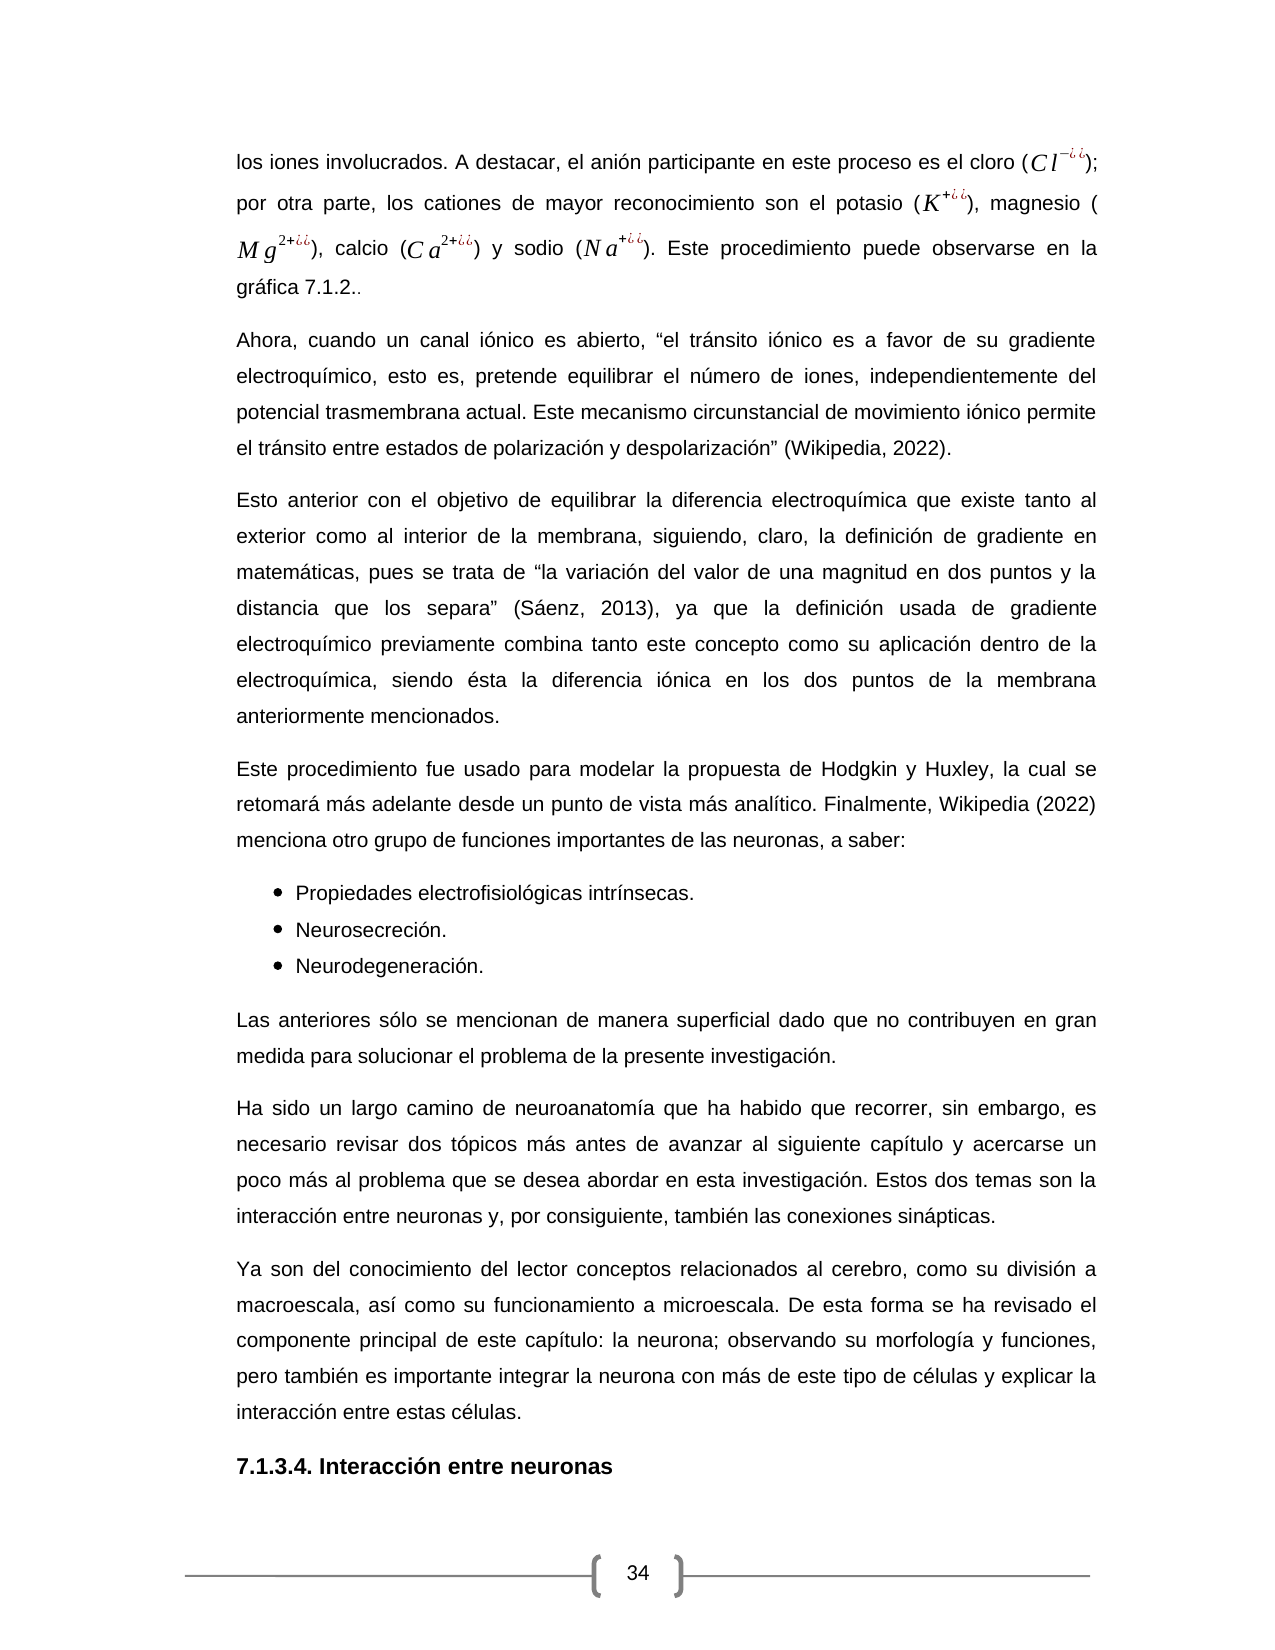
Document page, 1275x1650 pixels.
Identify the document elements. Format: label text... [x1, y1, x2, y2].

text Ya son del conocimiento del lector conceptos relacionados al cerebro, como su división a macroescala, así como su funcionamiento a microescala. De esta forma se ha revisado el componente principal de este capítulo: la neurona; observando su morfología y funciones, pero también es importante integrar la neurona con más de este tipo de células y explicar la interacción entre estas células. [236, 1256, 1098, 1424]
text Esto anterior con el objetivo de equilibrar la diferencia electroquímica que existe tanto al exterior como al interior de la membrana, siguiendo, claro, la definición de gradiente en matemáticas, pues se trata de “la variación del valor de una magnitud en dos puntos y la distancia que los separa” , ya que la definición usada de gradiente electroquímico previamente combina tanto este concepto como su aplicación dentro de la electroquímica, siendo ésta la diferencia iónica en los dos puntos de la membrana anteriormente mencionados. [236, 488, 1098, 728]
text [236, 148, 1098, 299]
text Ahora, cuando un canal iónico es abierto, “el tránsito iónico es a favor de su gradiente electroquímico, esto es, pretende equilibrar el número de iones, independientemente del potencial trasmembrana actual. Este mecanismo circunstancial de movimiento iónico permite el tránsito entre estados de polarización y despolarización” . [236, 328, 1098, 459]
text Ha sido un largo camino de neuroanatomía que ha habido que recorrer, sin embargo, es necesario revisar dos tópicos más antes de avanzar al siguiente capítulo y acercarse un poco más al problema que se desea abordar en esta investigación. Estos dos temas son la interacción entre neuronas y, por consiguiente, también las conexiones sinápticas. [236, 1096, 1098, 1228]
list Propiedades electrofisiológicas intrínsecas. [274, 881, 1098, 905]
text 7.1.3.4. Interacción entre neuronas [236, 1453, 1098, 1479]
text Las anteriores sólo se mencionan de manera superficial dado que no contribuyen en gran medida para solucionar el problema de la presente investigación. [236, 1007, 1098, 1067]
text Este procedimiento fue usado para modelar la propuesta de Hodgkin y Huxley, la cual se retomará más adelante desde un punto de vista más analítico. Finalmente, Wikipedia (2022) menciona otro grupo de funciones importantes de las neuronas, a saber: [236, 756, 1098, 852]
list Neurodegeneración. [274, 954, 1098, 979]
list Neurosecreción. [274, 917, 1098, 942]
